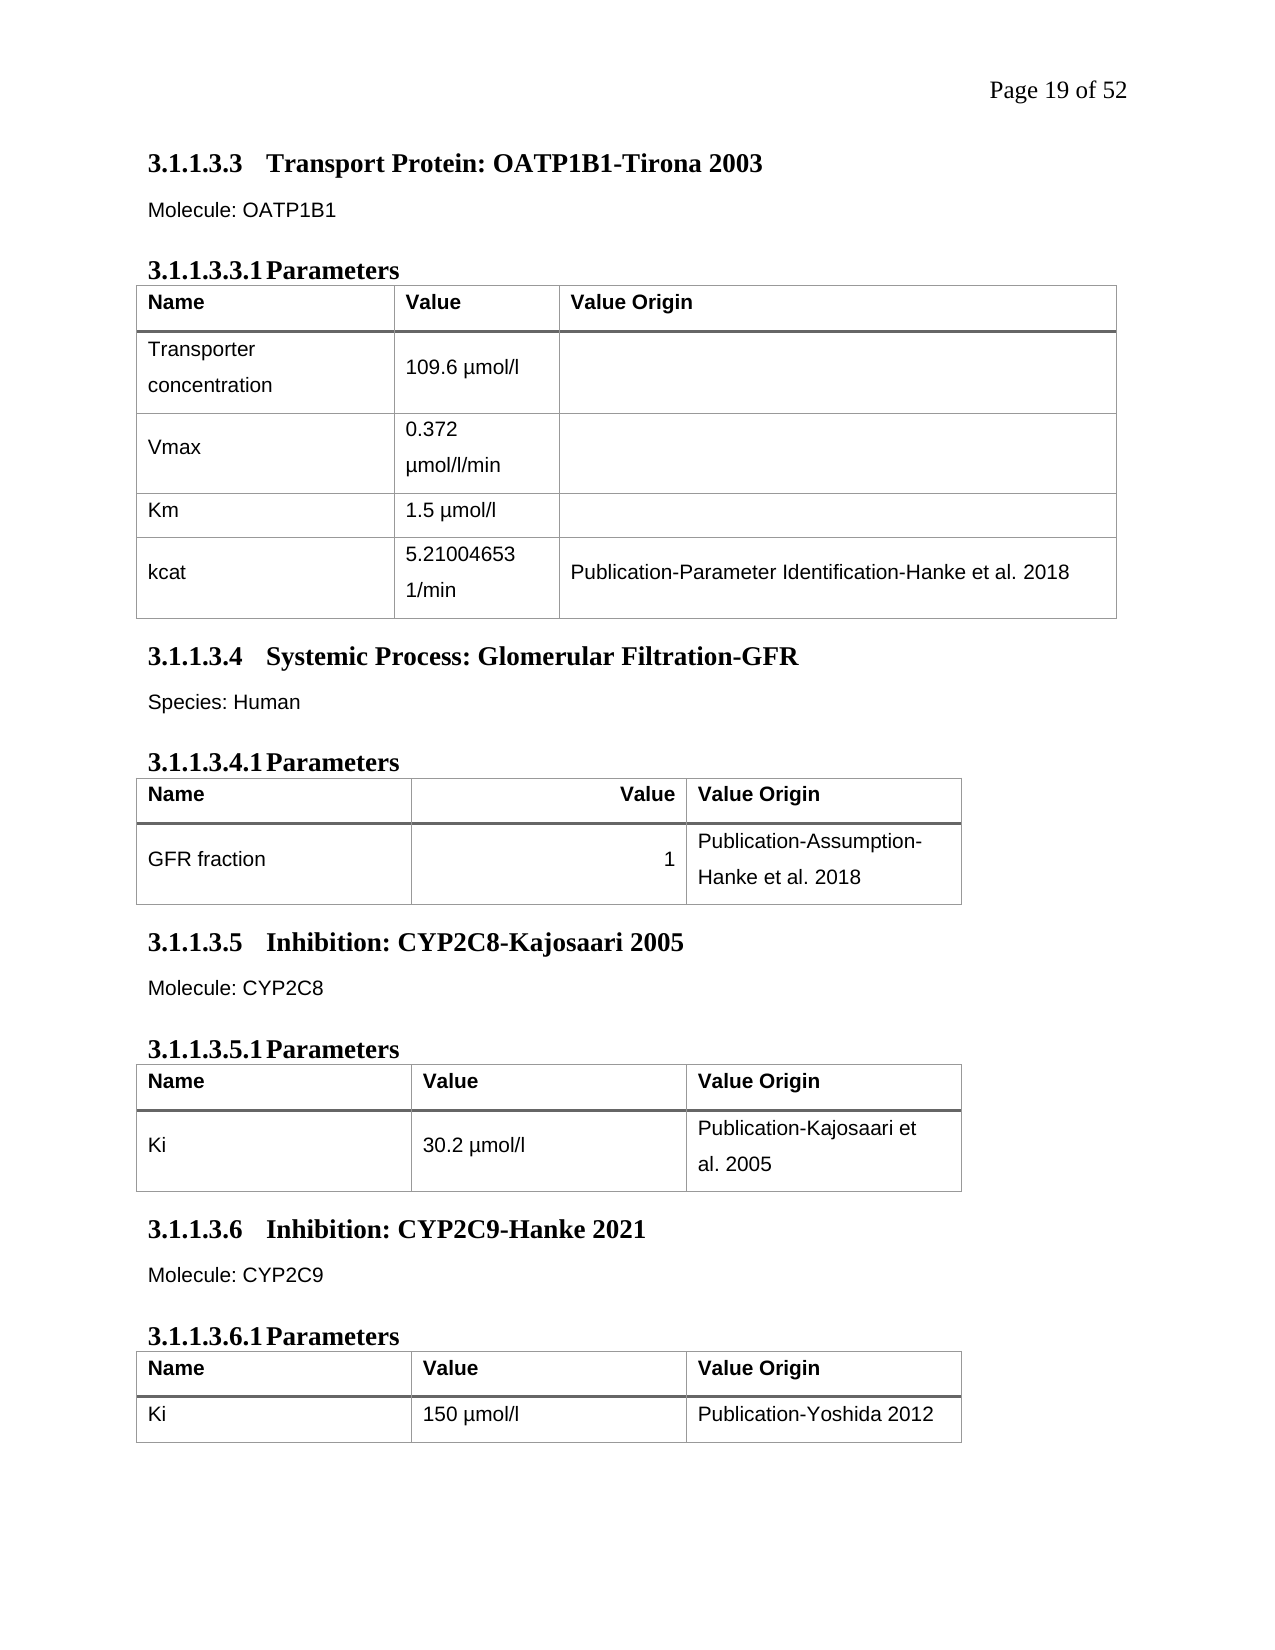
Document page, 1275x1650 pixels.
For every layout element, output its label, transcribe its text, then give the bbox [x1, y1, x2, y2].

subtitle Parameters [148, 1319, 1127, 1351]
table_cell Vmax [137, 414, 394, 493]
table_header Value [395, 286, 559, 330]
table_cell Km [137, 494, 394, 537]
subtitle Transport Protein: OATP1B1-Tirona 2003 [148, 148, 1127, 179]
text Molecule: OATP1B1 [148, 197, 1127, 221]
subtitle Inhibition: CYP2C8-Kajosaari 2005 [148, 926, 1127, 957]
table_cell 1 [412, 825, 686, 904]
table_cell 109.6 µmol/l [395, 333, 559, 412]
table_header Value [412, 779, 686, 822]
table_cell Ki [137, 1398, 411, 1442]
subtitle Inhibition: CYP2C9-Hanke 2021 [148, 1213, 1127, 1244]
table_cell 1.5 µmol/l [395, 494, 559, 537]
table_header Value [412, 1065, 686, 1108]
table_header Value Origin [687, 1352, 961, 1395]
table_header Value Origin [687, 779, 961, 822]
table_cell Publication-Yoshida 2012 [687, 1398, 961, 1442]
subtitle Parameters [148, 746, 1127, 777]
table_cell GFR fraction [137, 825, 411, 904]
table_cell 150 µmol/l [412, 1398, 686, 1442]
table_cell 0.372 µmol/l/min [395, 414, 559, 493]
table_cell Publication-Assumption-Hanke et al. 2018 [687, 825, 961, 904]
table_header Name [137, 286, 394, 330]
table_header Value [412, 1352, 686, 1395]
table_cell [560, 494, 1116, 537]
table_cell 30.2 µmol/l [412, 1112, 686, 1191]
text Molecule: CYP2C8 [148, 976, 1127, 1000]
table_cell Publication-Parameter Identification-Hanke et al. 2018 [560, 538, 1116, 618]
table_header Name [137, 779, 411, 822]
subtitle Parameters [148, 1033, 1127, 1064]
table_header Value Origin [560, 286, 1116, 330]
table_header Name [137, 1352, 411, 1395]
text Species: Human [148, 689, 1127, 713]
subtitle Systemic Process: Glomerular Filtration-GFR [148, 639, 1127, 671]
table_cell Ki [137, 1112, 411, 1191]
table_header Value Origin [687, 1065, 961, 1108]
subtitle Parameters [148, 254, 1127, 285]
table_cell 5.21004653 1/min [395, 538, 559, 618]
table_cell Publication-Kajosaari et al. 2005 [687, 1112, 961, 1191]
table_cell Transporter concentration [137, 333, 394, 412]
table_cell kcat [137, 538, 394, 618]
table_cell [560, 333, 1116, 412]
text Molecule: CYP2C9 [148, 1263, 1127, 1287]
table_header Name [137, 1065, 411, 1108]
table_cell [560, 414, 1116, 493]
